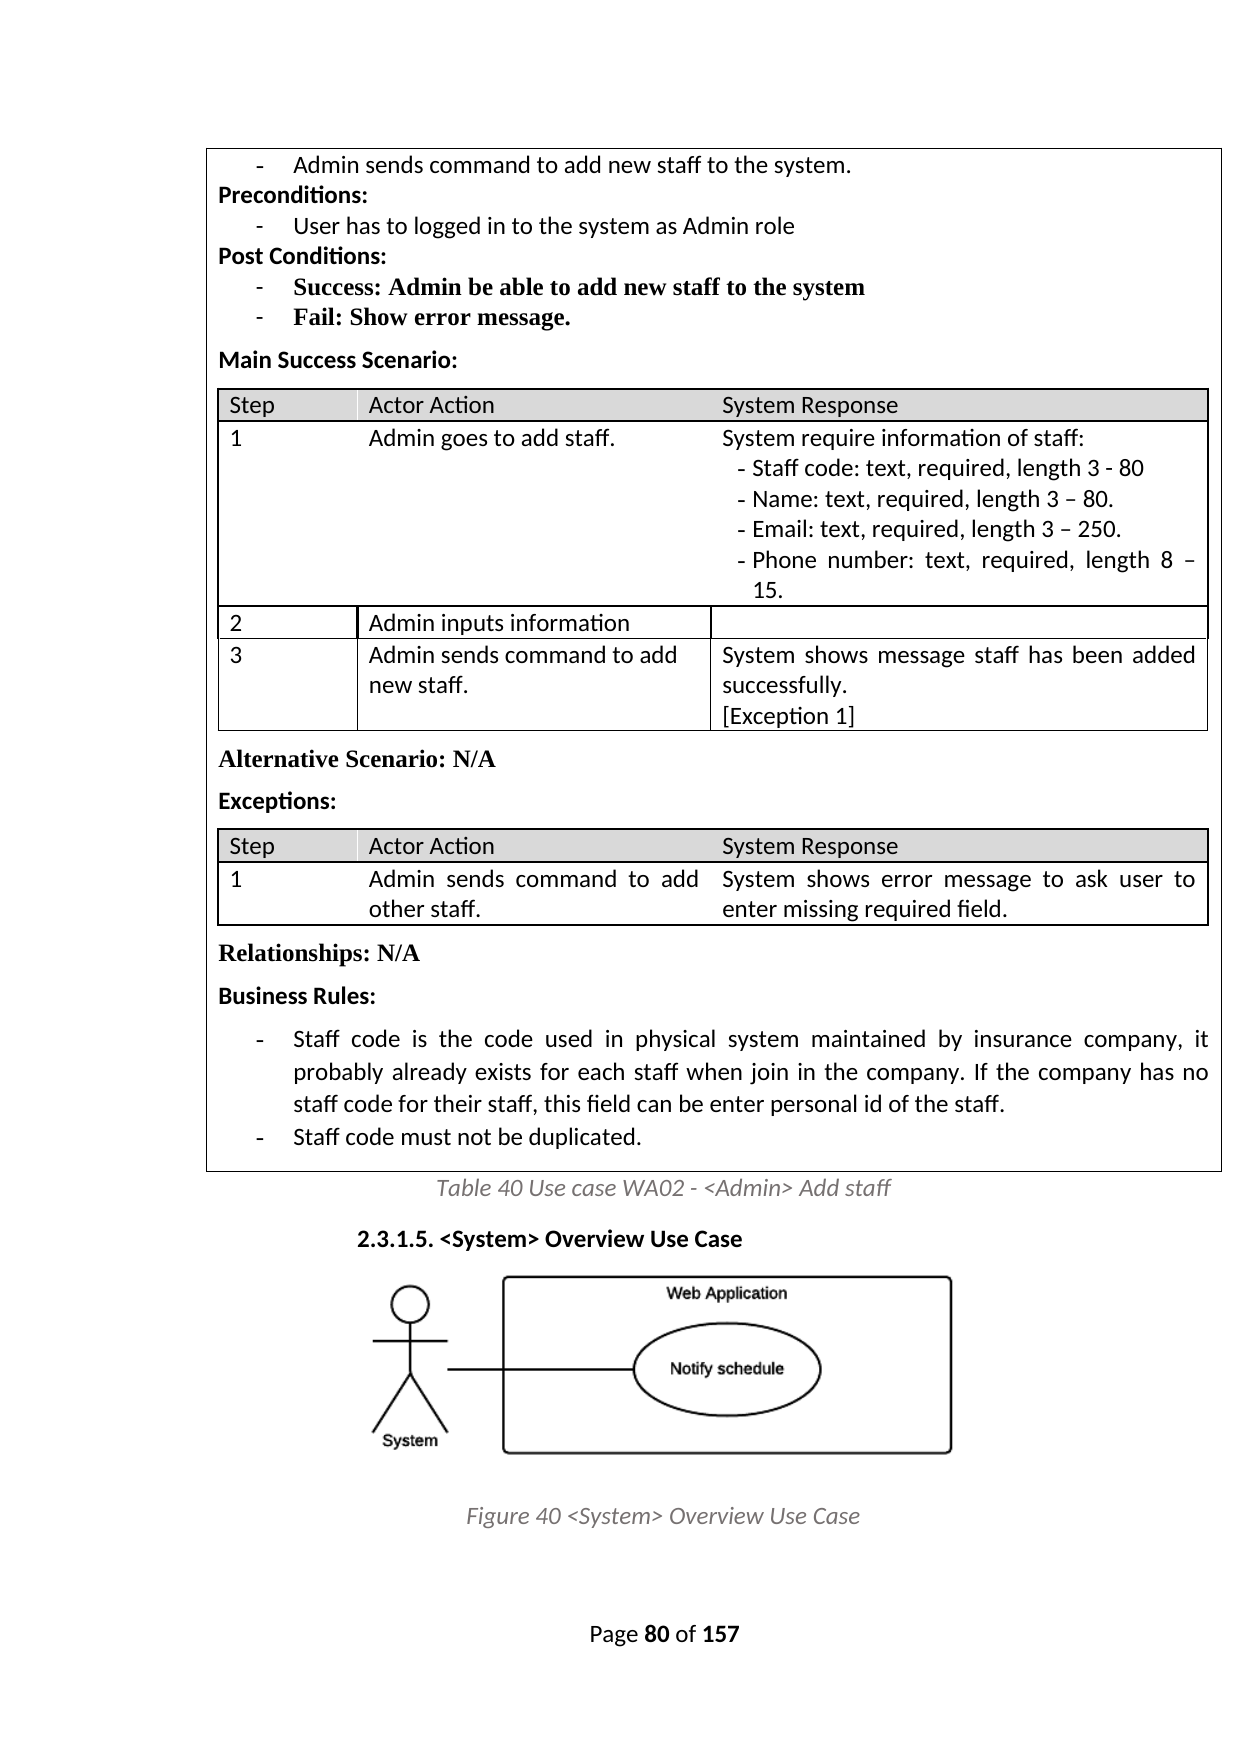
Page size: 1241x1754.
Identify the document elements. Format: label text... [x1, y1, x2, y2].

text Figure 40 <System> Overview Use Case [207, 1501, 1122, 1531]
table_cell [207, 149, 1221, 1171]
subtitle <System> Overview Use Case [357, 1223, 1122, 1254]
picture [358, 1256, 971, 1482]
